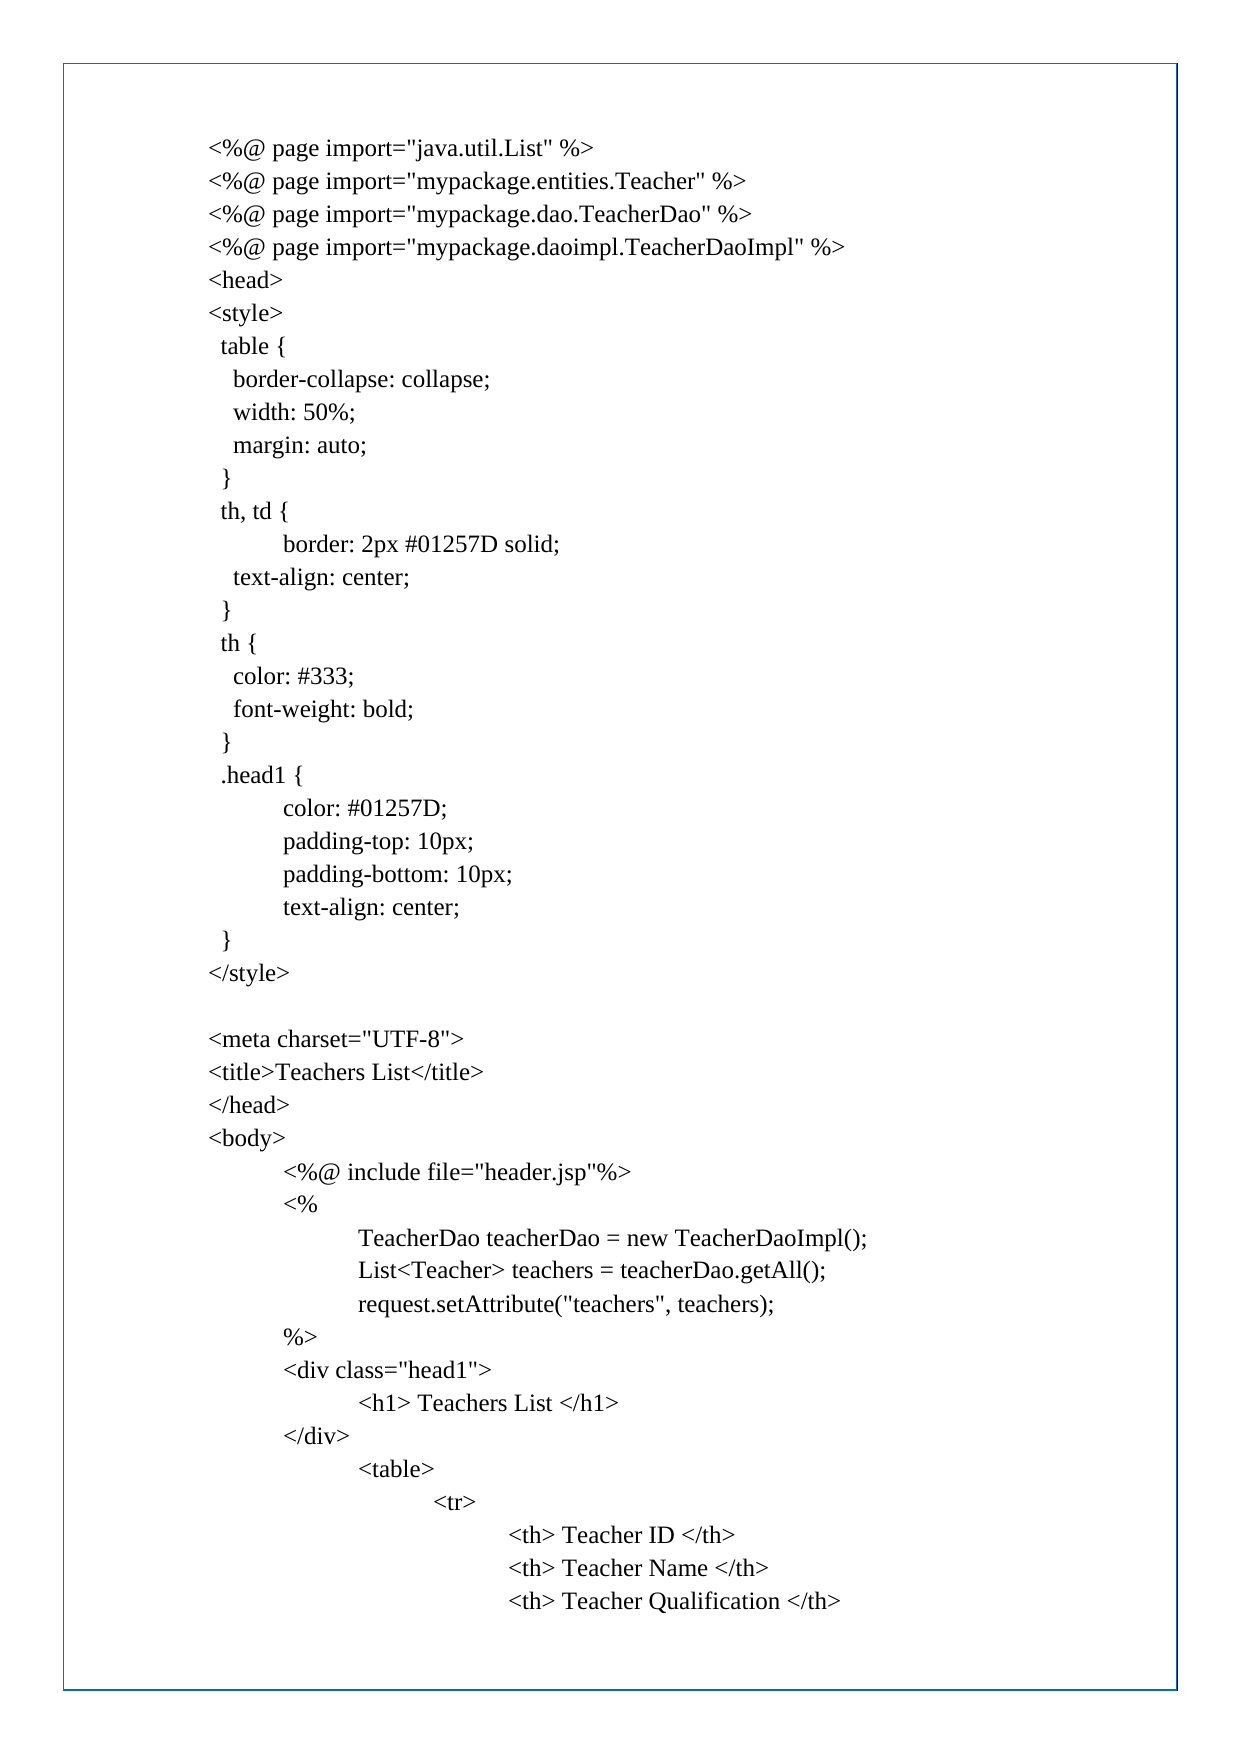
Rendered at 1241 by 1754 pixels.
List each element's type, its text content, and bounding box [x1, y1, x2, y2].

list <%@ page import="mypackage.daoimpl.TeacherDaoImpl" %> [208, 232, 1106, 261]
list } [208, 727, 1106, 756]
list <th> Teacher Name </th> [208, 1553, 1106, 1582]
list th { [208, 628, 1106, 657]
list <meta charset="UTF-8"> [208, 1024, 1106, 1053]
list <body> [208, 1123, 1106, 1152]
list request.setAttribute("teachers", teachers); [208, 1289, 1106, 1317]
list color: #333; [208, 661, 1106, 690]
list text-align: center; [208, 562, 1106, 591]
list border: 2px #01257D solid; [208, 529, 1106, 558]
list <title>Teachers List</title> [208, 1057, 1106, 1086]
list color: #01257D; [208, 793, 1106, 822]
list </div> [208, 1421, 1106, 1449]
list margin: auto; [208, 430, 1106, 459]
list padding-bottom: 10px; [208, 859, 1106, 888]
list %> [208, 1322, 1106, 1350]
list } [208, 925, 1106, 954]
list <th> Teacher ID </th> [208, 1520, 1106, 1548]
list <% [208, 1189, 1106, 1218]
list } [208, 463, 1106, 492]
list </head> [208, 1091, 1106, 1119]
list padding-top: 10px; [208, 826, 1106, 855]
list List<Teacher> teachers = teacherDao.getAll(); [208, 1256, 1106, 1284]
list <%@ page import="mypackage.dao.TeacherDao" %> [208, 199, 1106, 228]
list <%@ page import="mypackage.entities.Teacher" %> [208, 166, 1106, 195]
list table { [208, 331, 1106, 360]
list <table> [208, 1454, 1106, 1482]
list TeacherDao teacherDao = new TeacherDaoImpl(); [208, 1223, 1106, 1251]
list font-weight: bold; [208, 694, 1106, 723]
list <%@ include file="header.jsp"%> [208, 1157, 1106, 1185]
list th, td { [208, 496, 1106, 525]
list <head> [208, 265, 1106, 294]
list </style> [208, 958, 1106, 987]
list <style> [208, 298, 1106, 327]
list } [208, 595, 1106, 624]
list .head1 { [208, 760, 1106, 789]
list border-collapse: collapse; [208, 364, 1106, 393]
list <th> Teacher Qualification </th> [208, 1586, 1106, 1614]
list width: 50%; [208, 397, 1106, 426]
list <h1> Teachers List </h1> [208, 1388, 1106, 1416]
list <%@ page import="java.util.List" %> [208, 133, 1106, 162]
list text-align: center; [208, 892, 1106, 921]
list <tr> [208, 1487, 1106, 1516]
list <div class="head1"> [208, 1355, 1106, 1383]
